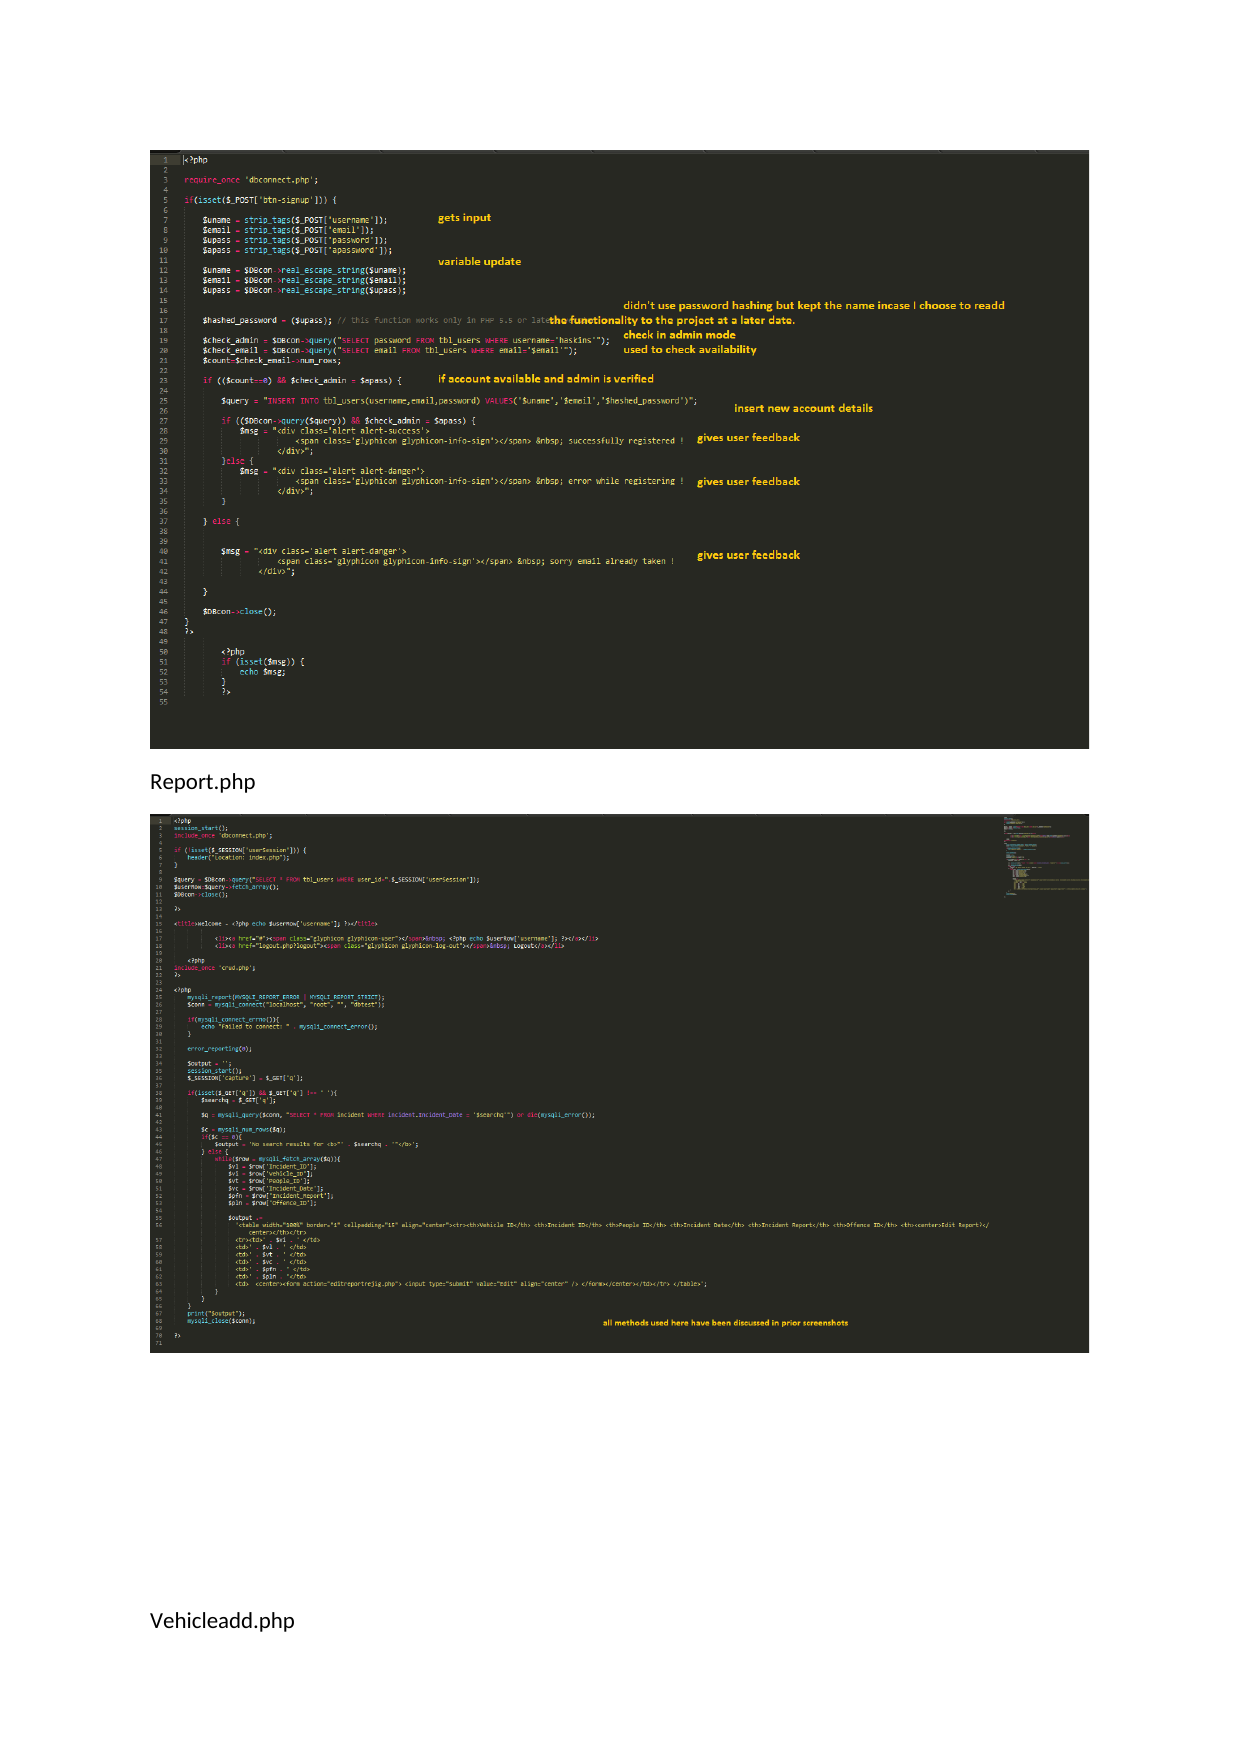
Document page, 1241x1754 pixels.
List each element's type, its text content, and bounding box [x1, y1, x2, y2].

text Report.php [150, 767, 1090, 796]
picture [150, 150, 1090, 749]
picture [150, 814, 1090, 1353]
text Vehicleadd.php [150, 1606, 1090, 1634]
